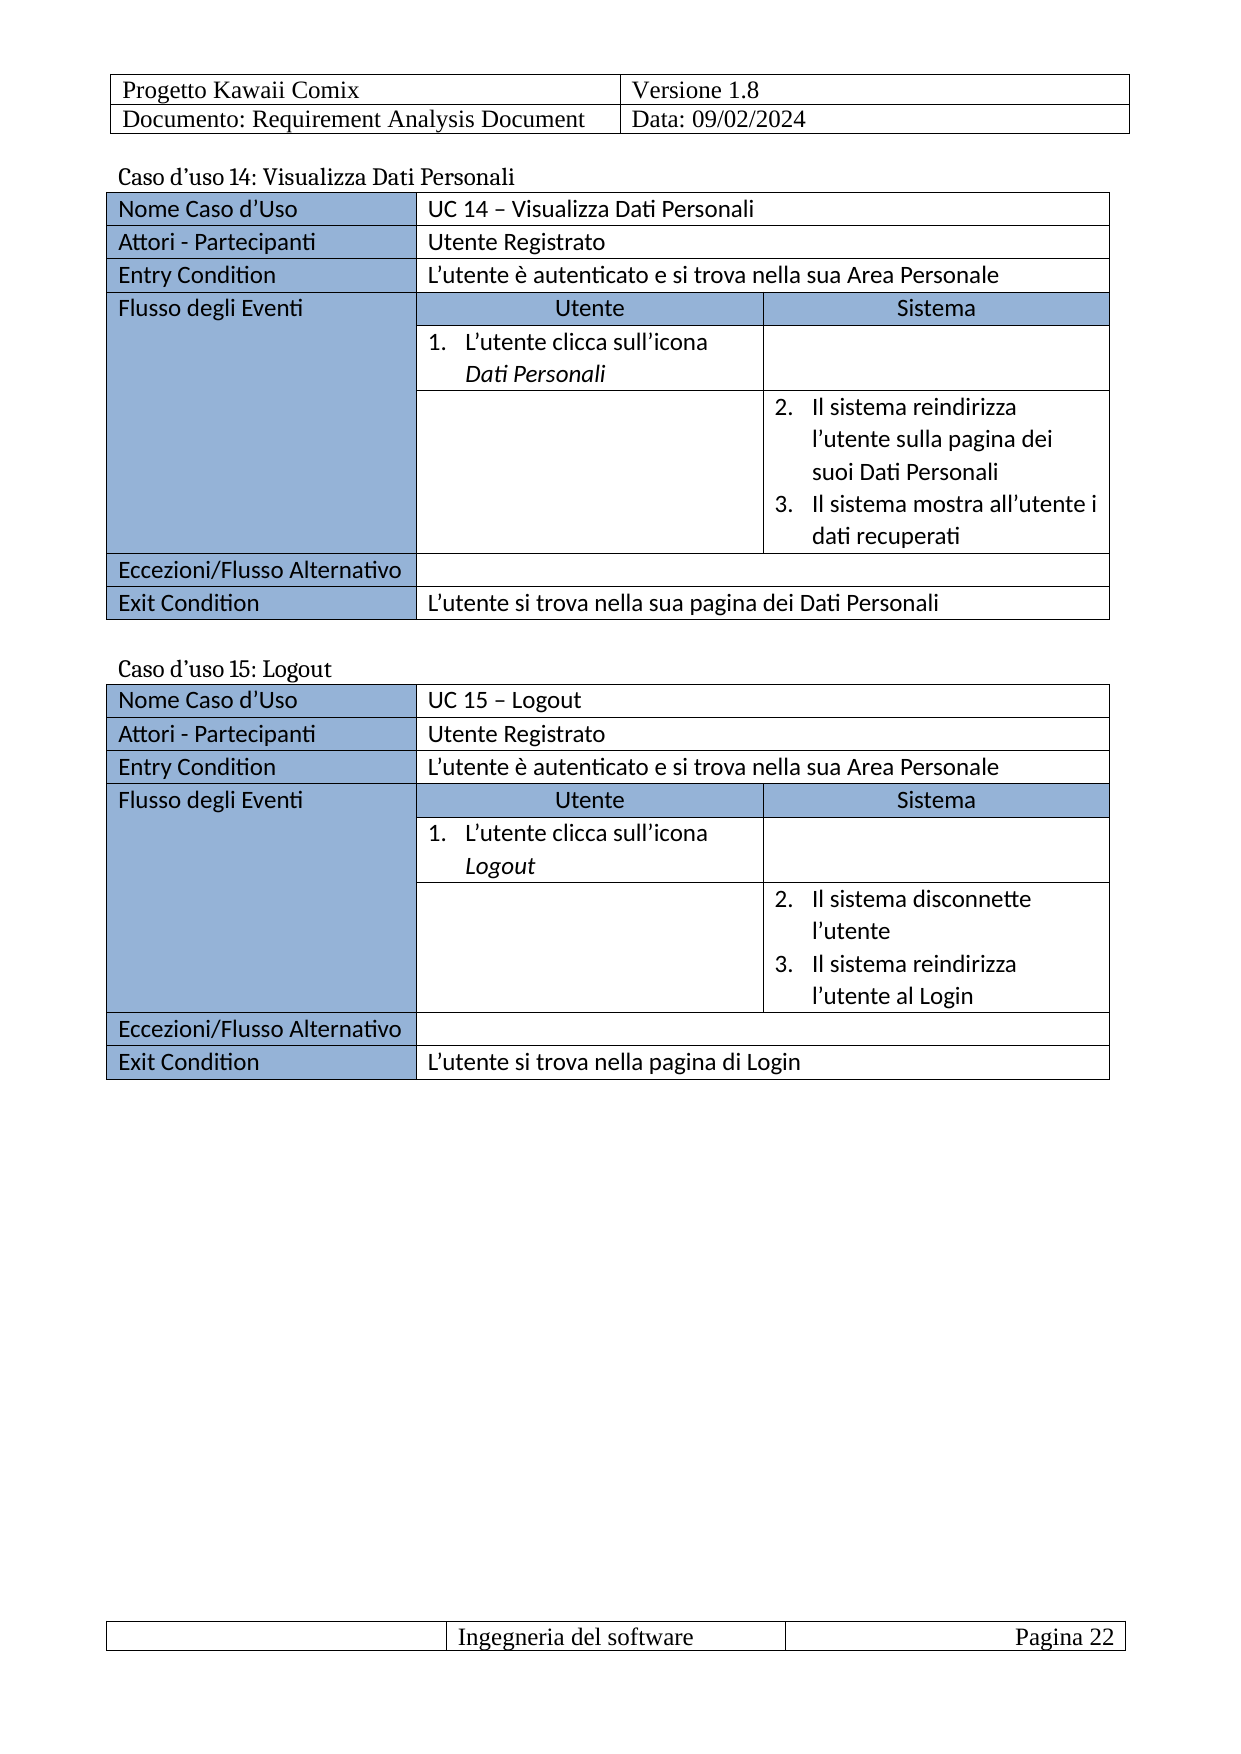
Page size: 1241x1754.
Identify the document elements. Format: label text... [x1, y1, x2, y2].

table_cell Entry Condition [107, 751, 416, 783]
table_cell Sistema [764, 784, 1109, 817]
table_cell [764, 326, 1109, 390]
table_cell Utente Registrato [417, 226, 1109, 258]
table_cell L’utente si trova nella pagina di Login [417, 1046, 1109, 1079]
table_cell Utente [417, 784, 763, 817]
table_cell Flusso degli Eventi [107, 784, 416, 1012]
table_cell Entry Condition [107, 259, 416, 292]
table_cell Il sistema disconnette l’utente Il sistema reindirizza l’utente al Login [764, 883, 1109, 1012]
table_header Nome Caso d’Uso [107, 685, 416, 717]
table_cell Eccezioni/Flusso Alternativo [107, 554, 416, 586]
table_cell Utente Registrato [417, 718, 1109, 750]
table_cell Sistema [764, 293, 1109, 325]
table_cell L’utente clicca sull’icona Dati Personali [417, 326, 763, 390]
table_cell Exit Condition [107, 1046, 416, 1079]
table_cell Eccezioni/Flusso Alternativo [107, 1013, 416, 1045]
table_cell L’utente è autenticato e si trova nella sua Area Personale [417, 259, 1109, 292]
table_cell Utente [417, 293, 763, 325]
table_cell Il sistema reindirizza l’utente sulla pagina dei suoi Dati Personali Il sistema mostra all’utente i dati recuperati [764, 391, 1109, 553]
table_cell L’utente clicca sull’icona Logout [417, 818, 763, 882]
table_header UC 15 – Logout [417, 685, 1109, 717]
table_cell L’utente è autenticato e si trova nella sua Area Personale [417, 751, 1109, 783]
table_header Nome Caso d’Uso [107, 193, 416, 225]
table_cell Flusso degli Eventi [107, 293, 416, 553]
table_cell [417, 391, 763, 553]
table_cell Attori - Partecipanti [107, 718, 416, 750]
table_cell [417, 1013, 1109, 1045]
table_header UC 14 – Visualizza Dati Personali [417, 193, 1109, 225]
subtitle Caso d’uso 15: Logout [118, 655, 1122, 684]
table_cell L’utente si trova nella sua pagina dei Dati Personali [417, 587, 1109, 619]
table_cell Exit Condition [107, 587, 416, 619]
table_cell Attori - Partecipanti [107, 226, 416, 258]
table_cell [417, 554, 1109, 586]
subtitle Caso d’uso 14: Visualizza Dati Personali [118, 163, 1122, 192]
table_cell [764, 818, 1109, 882]
table_cell [417, 883, 763, 1012]
